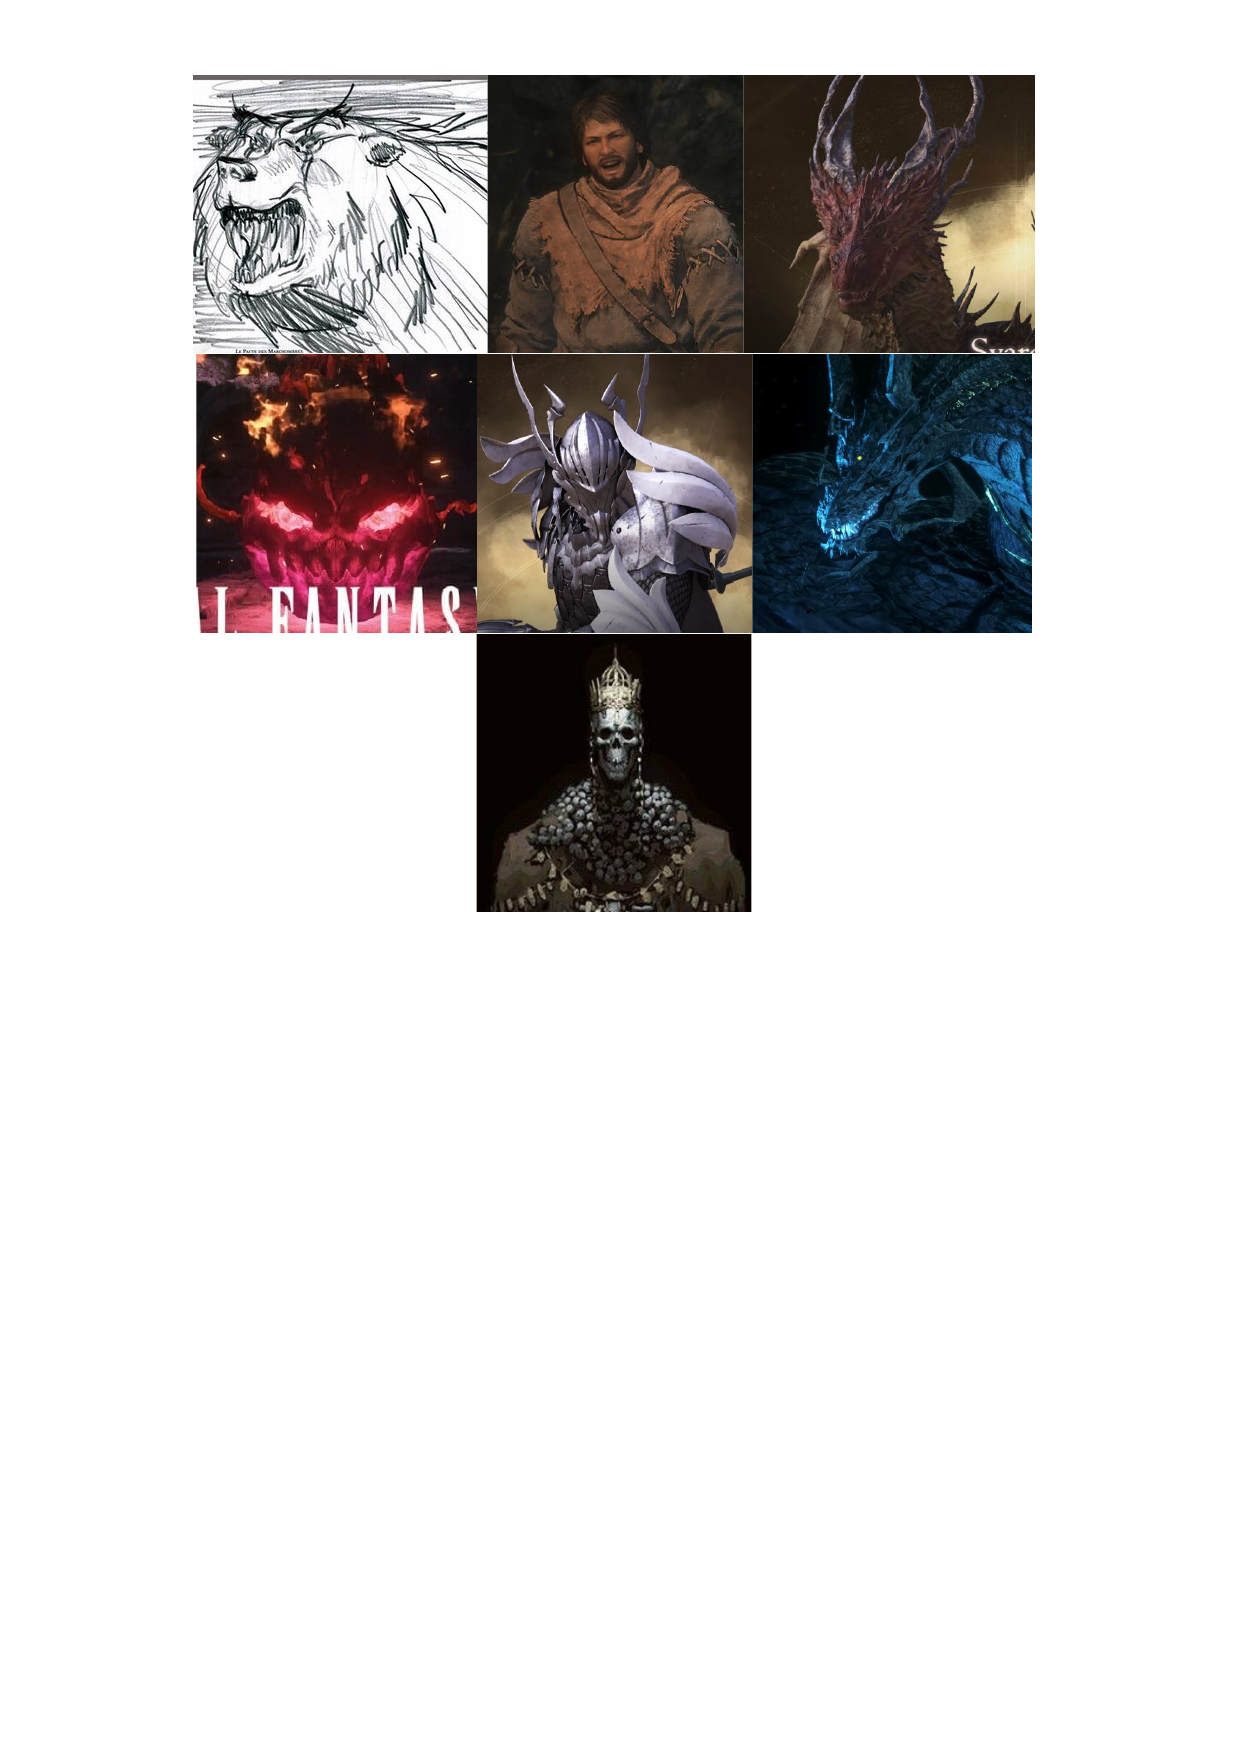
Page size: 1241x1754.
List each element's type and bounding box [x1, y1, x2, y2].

picture [193, 75, 1035, 353]
picture [196, 354, 1032, 633]
picture [476, 634, 752, 912]
